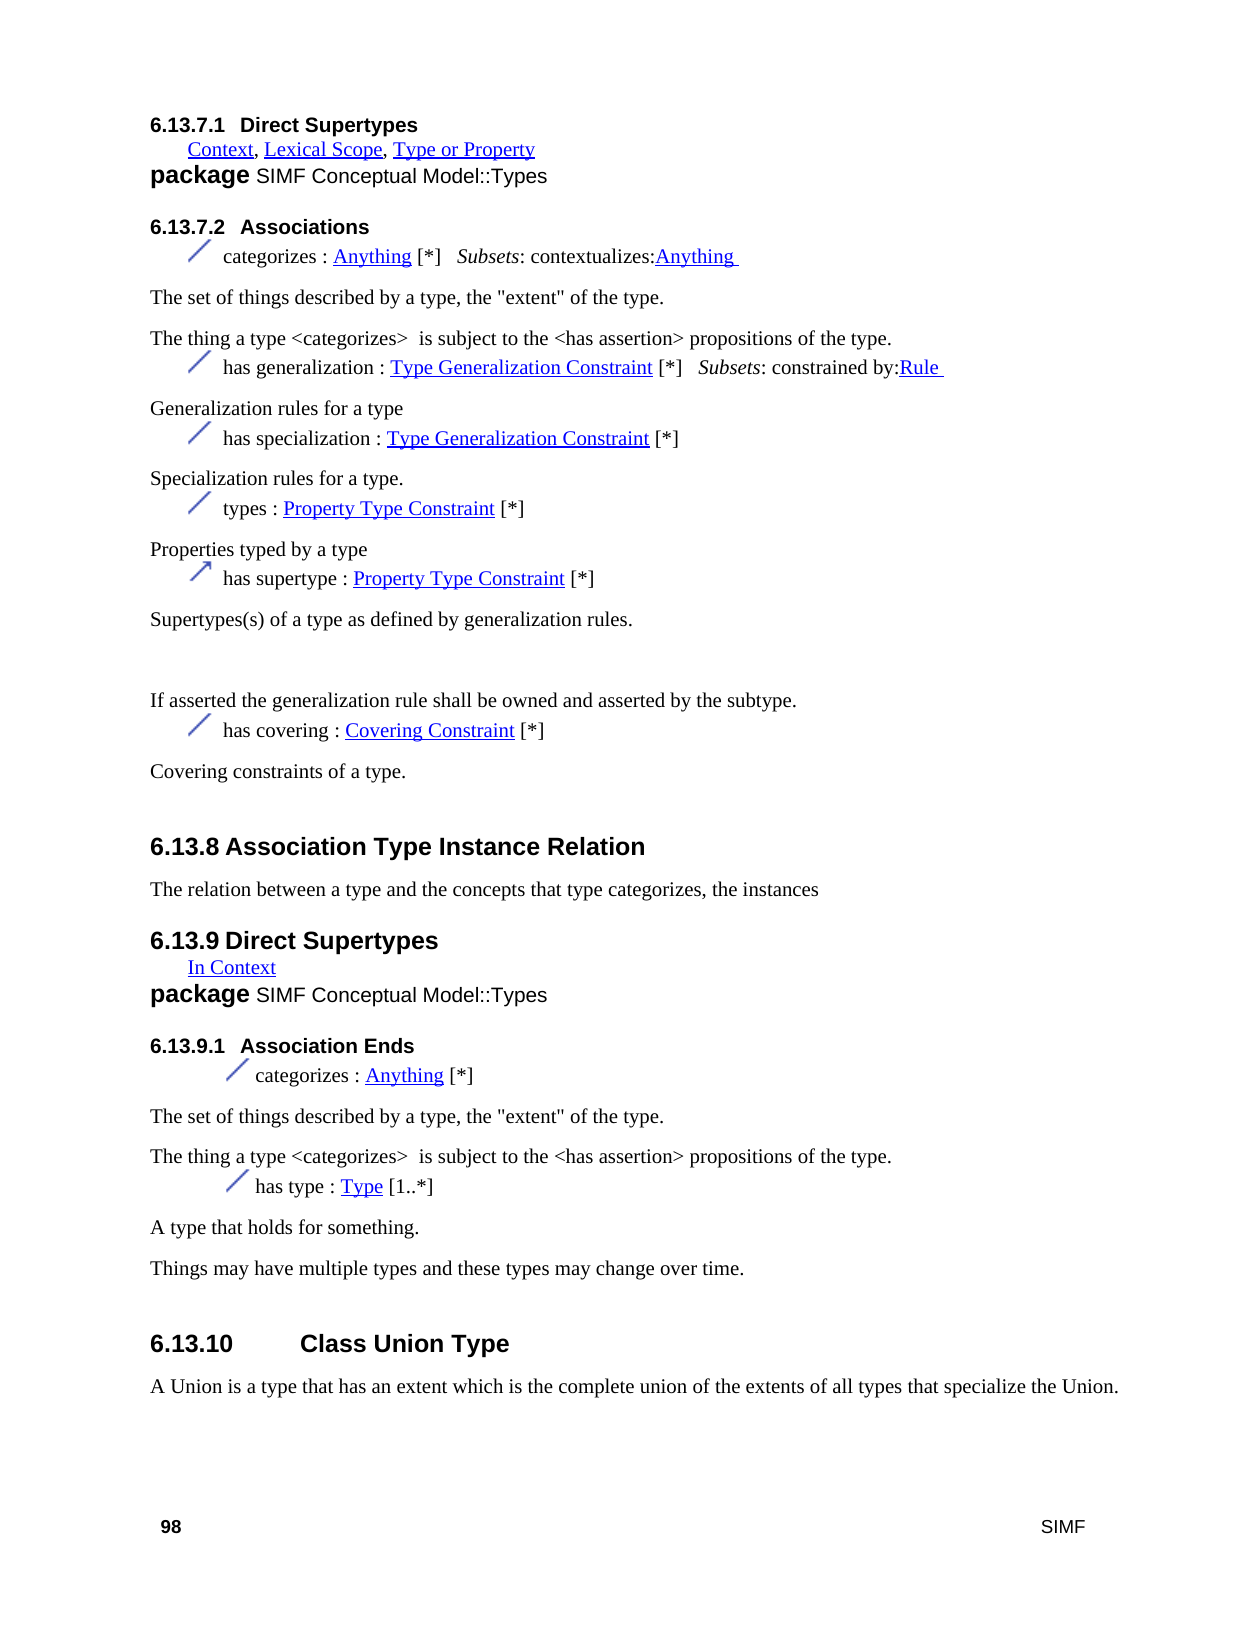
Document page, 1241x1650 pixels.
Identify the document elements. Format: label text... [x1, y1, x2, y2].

text Things may have multiple types and these types may change over time. [150, 1255, 1165, 1279]
text categorizes : Anything [*] Subsets: contextualizes:Anything [187, 239, 1165, 268]
text In Context [187, 955, 1165, 979]
text A Union is a type that has an extent which is the complete union of the extents of all types that specialize the Union. [150, 1374, 1165, 1398]
text has specialization : Type Generalization Constraint [*] [187, 420, 1165, 450]
text categorizes : Anything [*] [150, 1057, 1165, 1087]
picture [187, 238, 213, 264]
subtitle Class Union Type [150, 1328, 1165, 1357]
text The thing a type <categorizes> is subject to the <has assertion> propositions of the type. [150, 326, 1165, 350]
text Context, Lexical Scope, Type or Property [187, 136, 1165, 161]
text The thing a type <categorizes> is subject to the <has assertion> propositions of the type. [150, 1144, 1165, 1168]
picture [187, 420, 213, 446]
picture [225, 1168, 251, 1194]
subtitle Direct Supertypes [150, 112, 1165, 136]
picture [187, 712, 213, 738]
text has supertype : Property Type Constraint [*] [187, 561, 1165, 590]
subtitle Association Ends [150, 1033, 1165, 1057]
text Generalization rules for a type [150, 396, 1165, 420]
text Supertypes(s) of a type as defined by generalization rules. [150, 607, 1165, 631]
text package SIMF Conceptual Model::Types [150, 979, 1165, 1008]
picture [187, 490, 213, 516]
text The set of things described by a type, the "extent" of the type. [150, 285, 1165, 309]
text The set of things described by a type, the "extent" of the type. [150, 1104, 1165, 1128]
text has type : Type [1..*] [150, 1168, 1165, 1198]
subtitle Associations [150, 215, 1165, 239]
text The relation between a type and the concepts that type categorizes, the instances [150, 877, 1165, 901]
text Covering constraints of a type. [150, 759, 1165, 783]
picture [187, 560, 213, 586]
subtitle Association Type Instance Relation [150, 832, 1165, 861]
subtitle Direct Supertypes [150, 926, 1165, 955]
text Specialization rules for a type. [150, 466, 1165, 490]
text Properties typed by a type [150, 537, 1165, 561]
text package SIMF Conceptual Model::Types [150, 161, 1165, 189]
picture [187, 349, 213, 375]
text If asserted the generalization rule shall be owned and asserted by the subtype. [150, 688, 1165, 712]
picture [225, 1057, 251, 1083]
text has generalization : Type Generalization Constraint [*] Subsets: constrained by:Rule [187, 350, 1165, 379]
text A type that holds for something. [150, 1215, 1165, 1239]
text has covering : Covering Constraint [*] [187, 712, 1165, 742]
text types : Property Type Constraint [*] [187, 490, 1165, 520]
